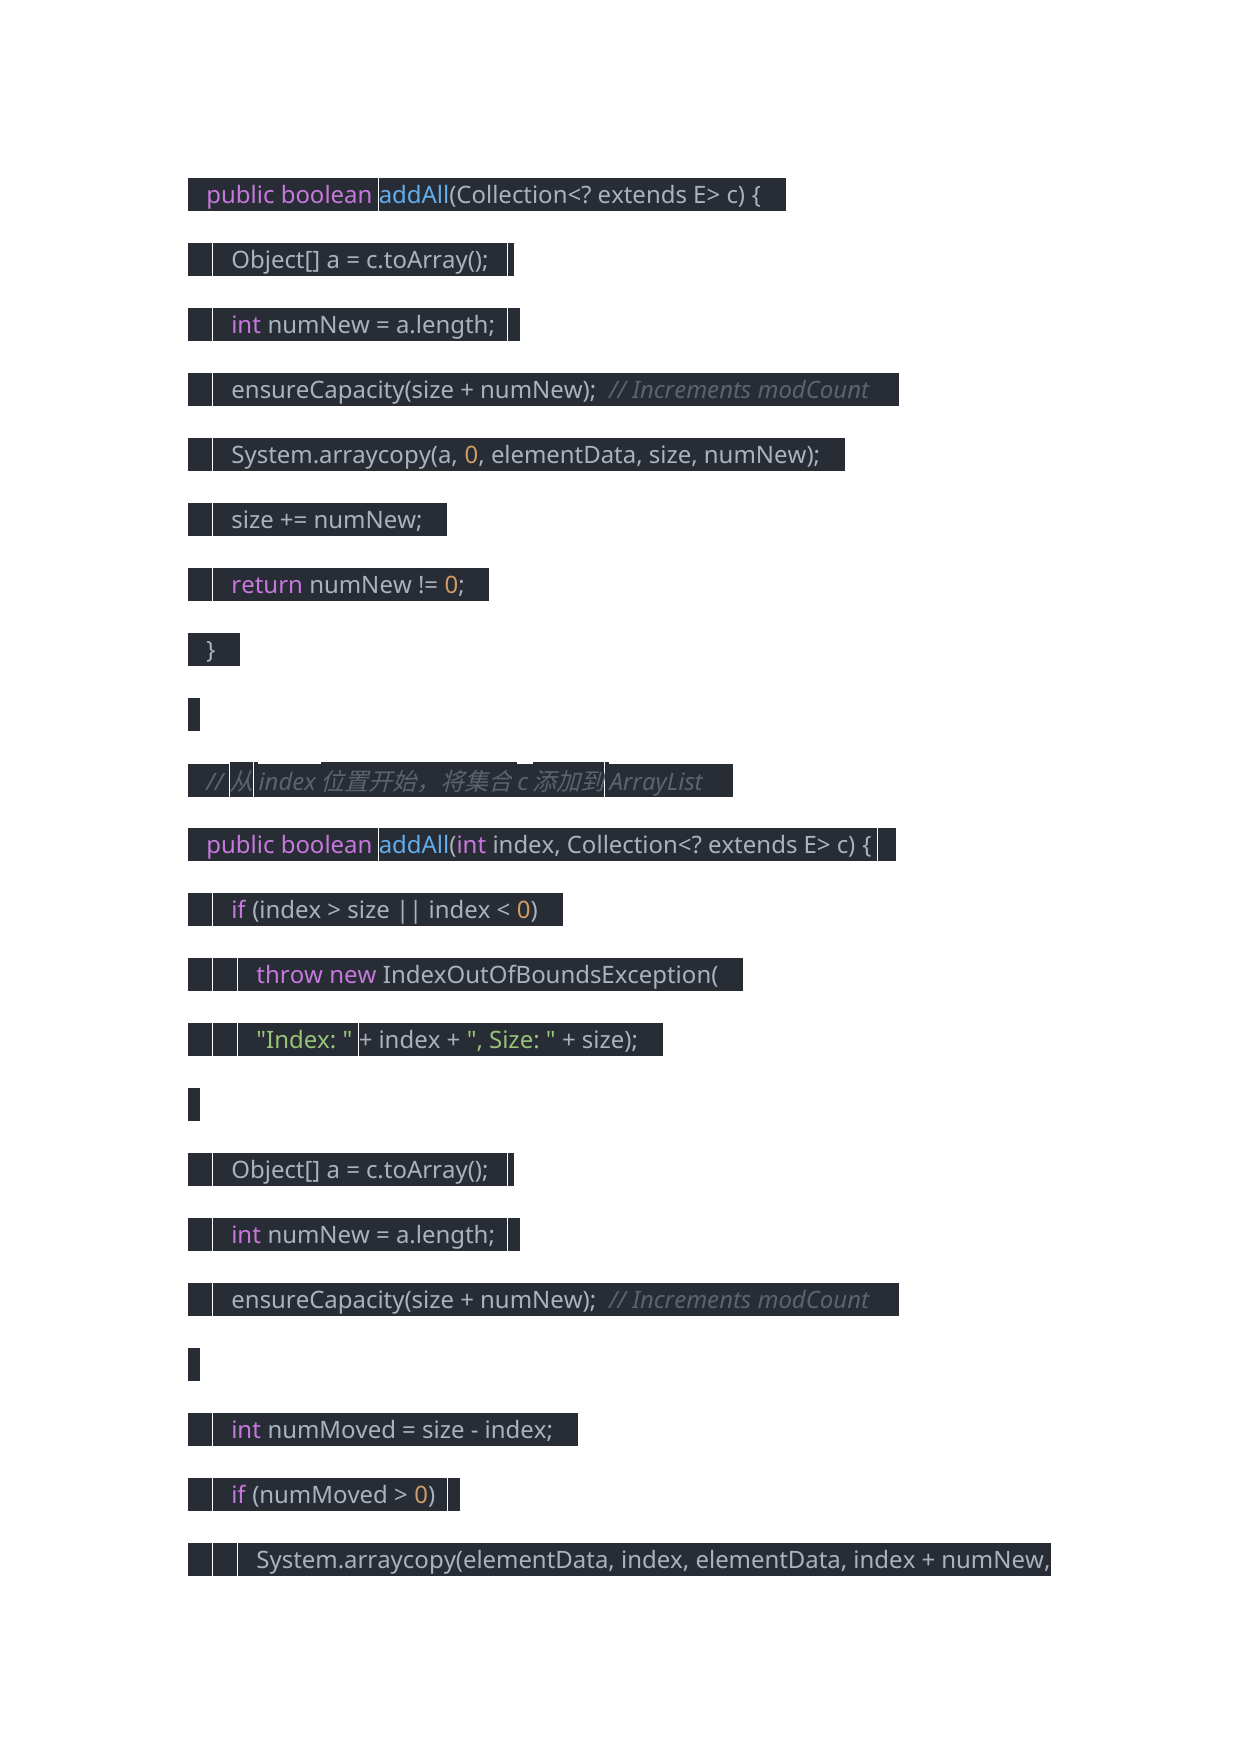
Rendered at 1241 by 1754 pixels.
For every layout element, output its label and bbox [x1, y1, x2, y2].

text [187, 162, 1053, 1592]
